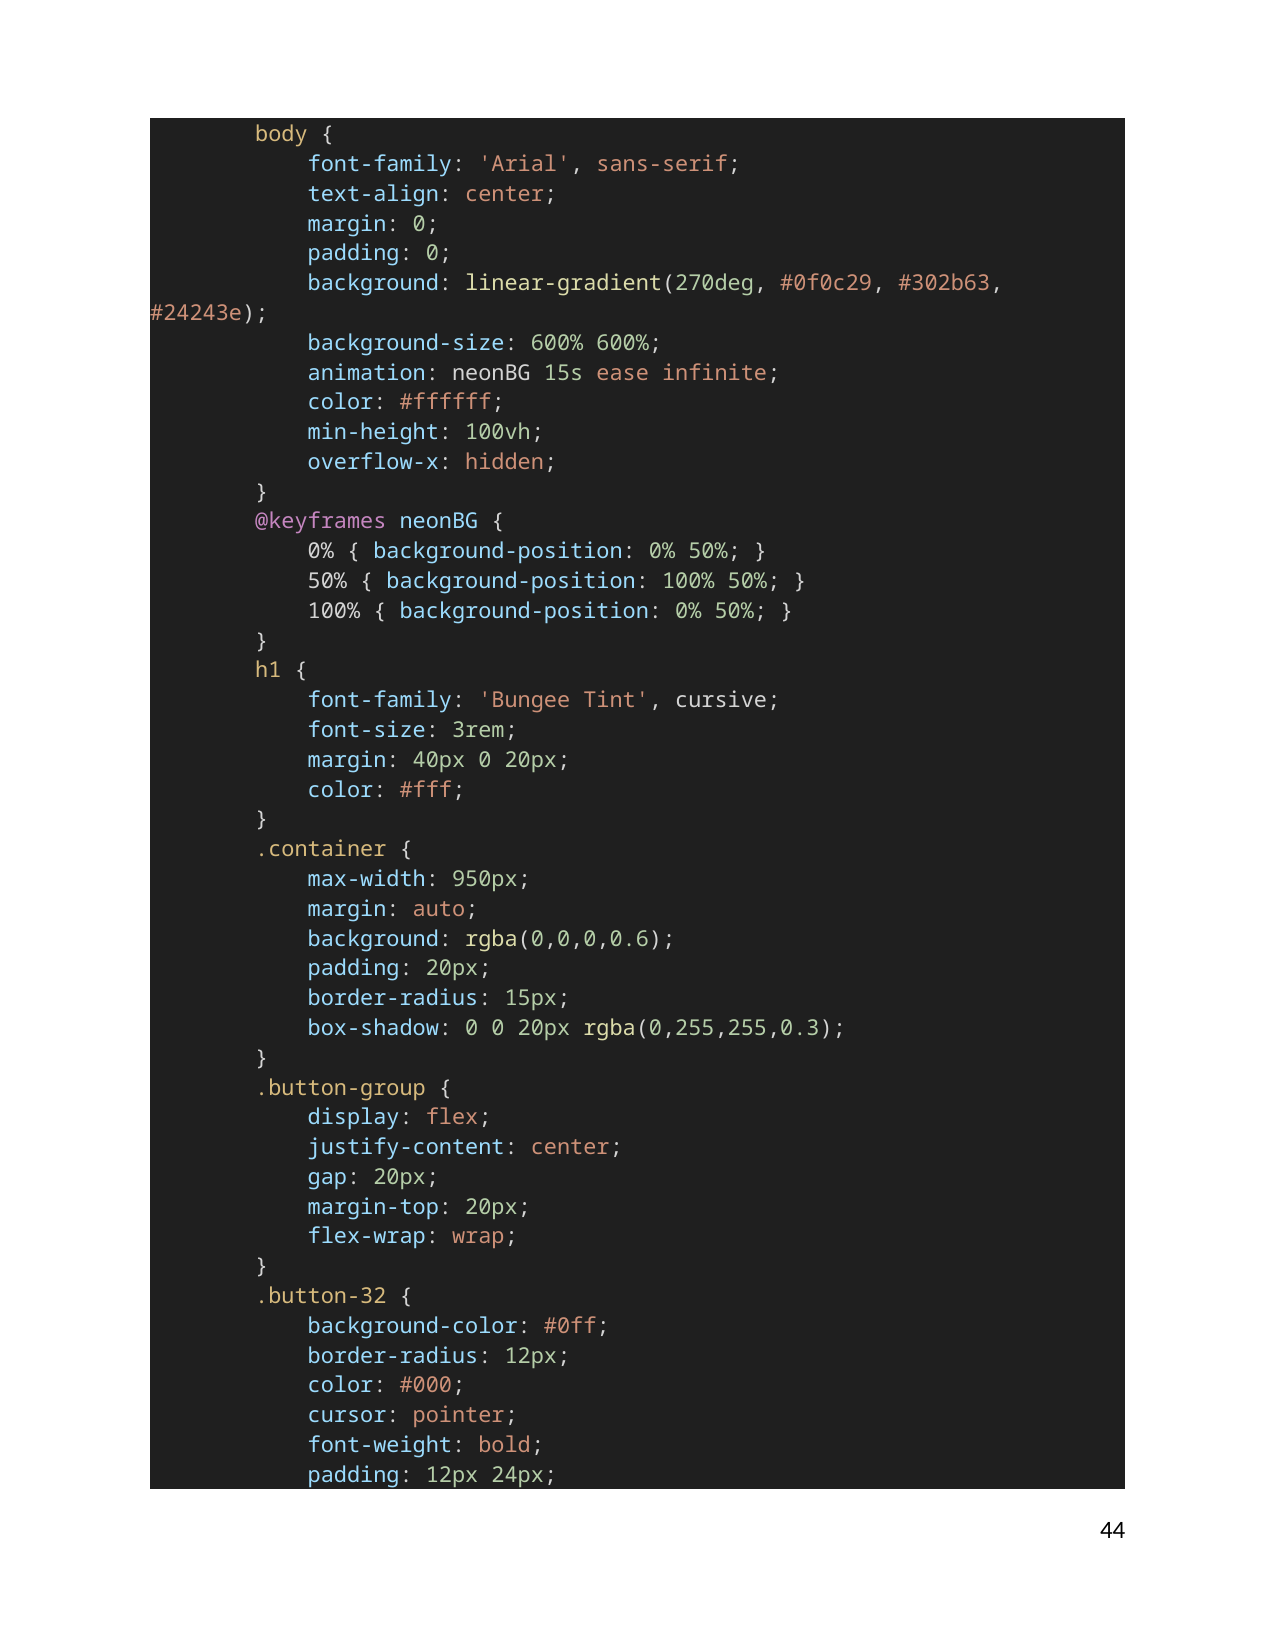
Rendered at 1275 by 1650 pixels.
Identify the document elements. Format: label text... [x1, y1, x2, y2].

text font-size: 3rem; [150, 714, 1125, 744]
text gap: 20px; [150, 1161, 1125, 1191]
text font-family: 'Arial', sans-serif; [150, 148, 1125, 178]
text border-radius: 12px; [150, 1340, 1125, 1369]
text flex-wrap: wrap; [150, 1221, 1125, 1250]
text background-color: #0ff; [150, 1310, 1125, 1340]
text padding: 20px; [150, 952, 1125, 982]
text color: #000; [150, 1369, 1125, 1399]
text max-width: 950px; [150, 863, 1125, 893]
text min-height: 100vh; [150, 416, 1125, 446]
text 0% { background-position: 0% 50%; } [150, 535, 1125, 565]
text display: flex; [150, 1101, 1125, 1131]
text margin: auto; [150, 893, 1125, 923]
text 100% { background-position: 0% 50%; } [150, 595, 1125, 625]
text color: #fff; [150, 774, 1125, 803]
text padding: 12px 24px; [150, 1459, 1125, 1489]
text box-shadow: 0 0 20px rgba(0,255,255,0.3); [150, 1012, 1125, 1042]
text .button-group { [150, 1072, 1125, 1101]
text h1 { [150, 654, 1125, 684]
text padding: 0; [150, 237, 1125, 267]
text } [150, 476, 1125, 506]
text margin: 40px 0 20px; [150, 744, 1125, 774]
text } [150, 803, 1125, 833]
text text-align: center; [150, 178, 1125, 208]
text cursor: pointer; [150, 1399, 1125, 1429]
text color: #ffffff; [150, 386, 1125, 416]
text justify-content: center; [150, 1131, 1125, 1161]
text background: rgba(0,0,0,0.6); [150, 923, 1125, 952]
text background: linear-gradient(270deg, #0f0c29, #302b63, #24243e); [150, 267, 1125, 327]
text 50% { background-position: 100% 50%; } [150, 565, 1125, 595]
text } [150, 625, 1125, 654]
text body { [150, 118, 1125, 148]
text overflow-x: hidden; [150, 446, 1125, 476]
text } [150, 1042, 1125, 1072]
text animation: neonBG 15s ease infinite; [150, 357, 1125, 386]
text margin: 0; [150, 208, 1125, 237]
text margin-top: 20px; [150, 1191, 1125, 1221]
text } [150, 1250, 1125, 1280]
text .button-32 { [150, 1280, 1125, 1310]
text border-radius: 15px; [150, 982, 1125, 1012]
text @keyframes neonBG { [150, 506, 1125, 535]
text .container { [150, 833, 1125, 863]
text font-family: 'Bungee Tint', cursive; [150, 684, 1125, 714]
text background-size: 600% 600%; [150, 327, 1125, 357]
text font-weight: bold; [150, 1429, 1125, 1459]
